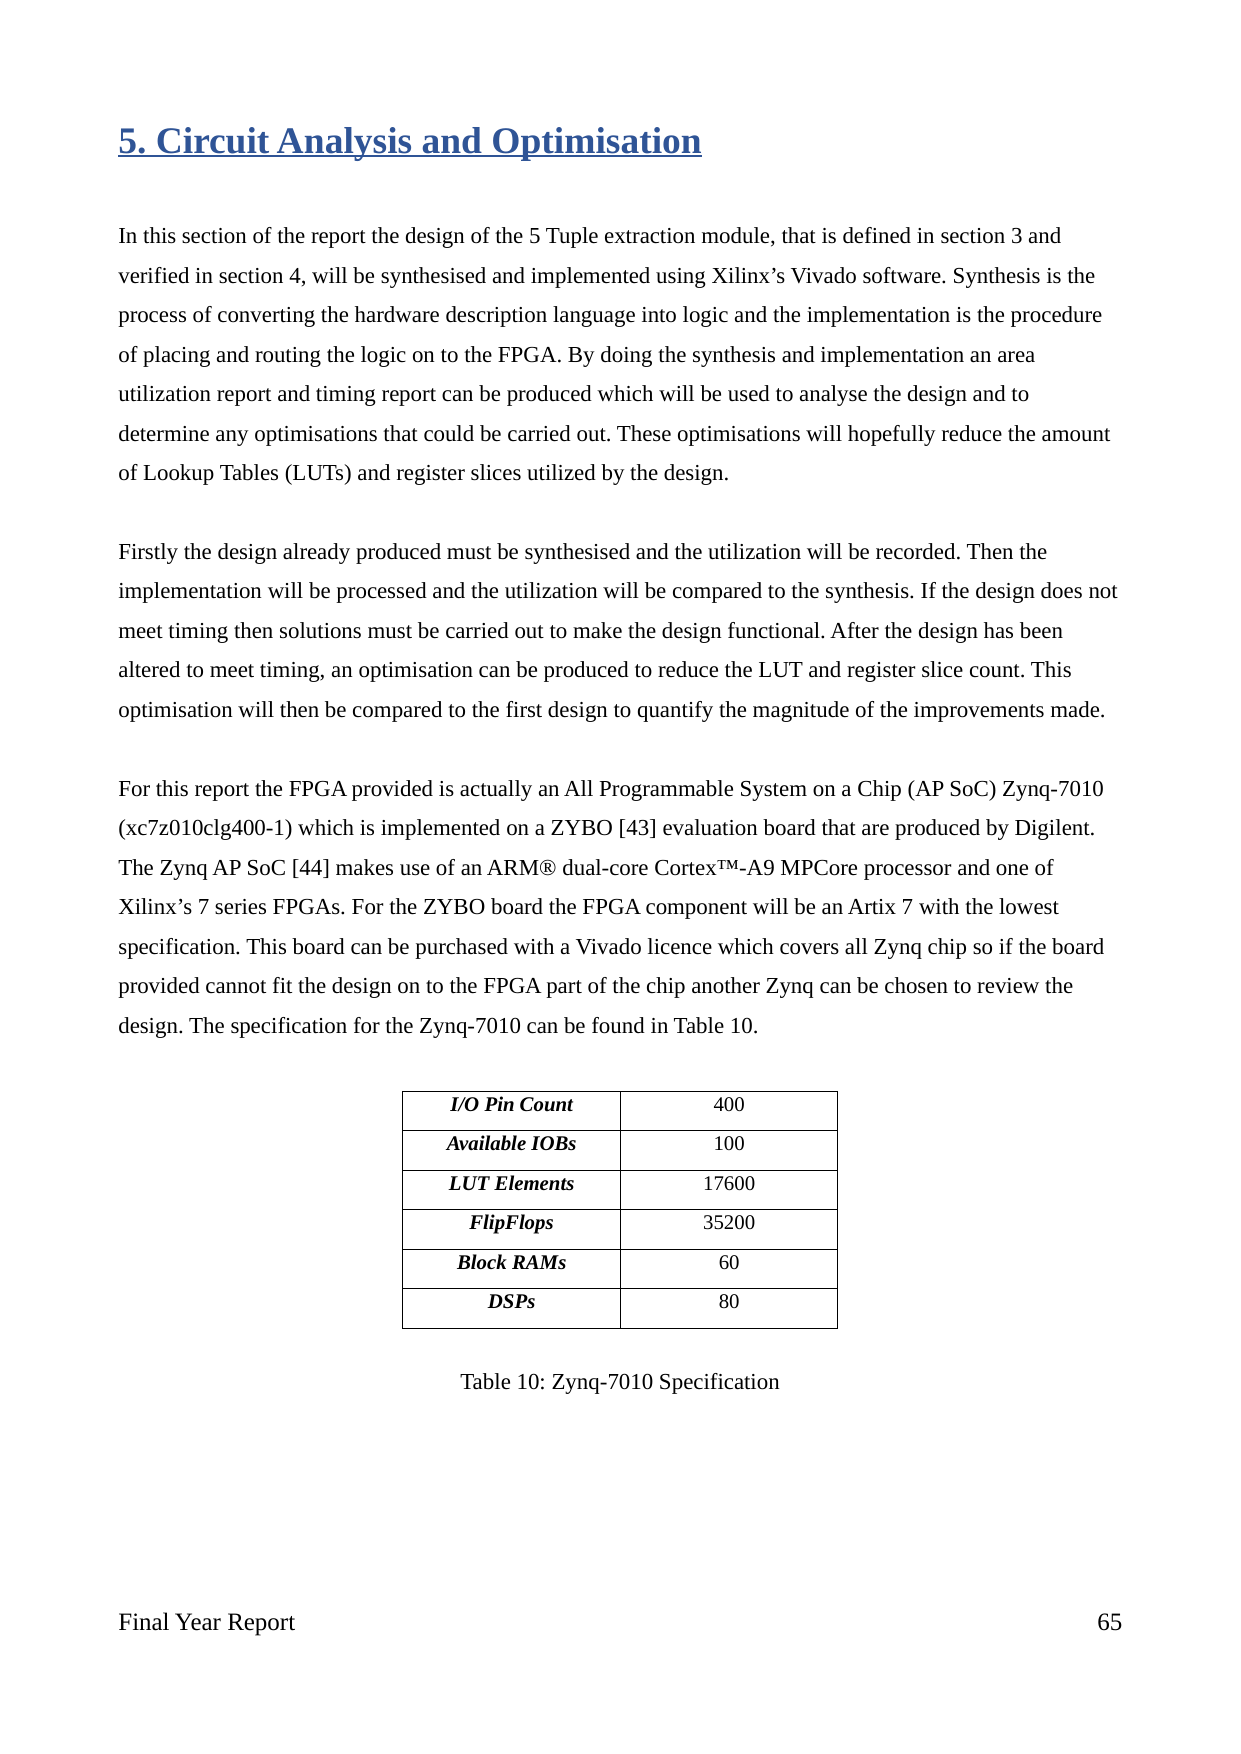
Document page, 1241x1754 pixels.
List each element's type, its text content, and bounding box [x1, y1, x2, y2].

text In this section of the report the design of the 5 Tuple extraction module, that is defined in section 3 and verified in section 4, will be synthesised and implemented using Xilinx’s Vivado software. Synthesis is the process of converting the hardware description language into logic and the implementation is the procedure of placing and routing the logic on to the FPGA. By doing the synthesis and implementation an area utilization report and timing report can be produced which will be used to analyse the design and to determine any optimisations that could be carried out. These optimisations will hopefully reduce the amount of Lookup Tables (LUTs) and register slices utilized by the design. [118, 222, 1122, 486]
table_cell 17600 [621, 1171, 837, 1209]
table_cell FlipFlops [403, 1210, 620, 1248]
table_header I/O Pin Count [403, 1092, 620, 1130]
table_cell 60 [621, 1250, 837, 1288]
table_header 400 [621, 1092, 837, 1130]
text Firstly the design already produced must be synthesised and the utilization will be recorded. Then the implementation will be processed and the utilization will be compared to the synthesis. If the design does not meet timing then solutions must be carried out to make the design functional. After the design has been altered to meet timing, an optimisation can be produced to reduce the LUT and register slice count. This optimisation will then be compared to the first design to quantify the magnitude of the improvements made. [118, 538, 1122, 722]
text Table 10: Zynq-7010 Specification [118, 1368, 1122, 1394]
table_cell Available IOBs [403, 1131, 620, 1170]
table_cell Block RAMs [403, 1250, 620, 1288]
table_cell DSPs [403, 1289, 620, 1327]
table_cell LUT Elements [403, 1171, 620, 1209]
table_cell 100 [621, 1131, 837, 1170]
text For this report the FPGA provided is actually an All Programmable System on a Chip (AP SoC) Zynq-7010 (xc7z010clg400-1) which is implemented on a ZYBO [43] evaluation board that are produced by Digilent. The Zynq AP SoC [44] makes use of an ARM® dual-core Cortex™-A9 MPCore processor and one of Xilinx’s 7 series FPGAs. For the ZYBO board the FPGA component will be an Artix 7 with the lowest specification. This board can be purchased with a Vivado licence which covers all Zynq chip so if the board provided cannot fit the design on to the FPGA part of the chip another Zynq can be chosen to review the design. The specification for the Zynq-7010 can be found in Table 10. [118, 775, 1122, 1038]
table_cell 35200 [621, 1210, 837, 1248]
text 5. Circuit Analysis and Optimisation [118, 118, 1122, 161]
table_cell 80 [621, 1289, 837, 1327]
